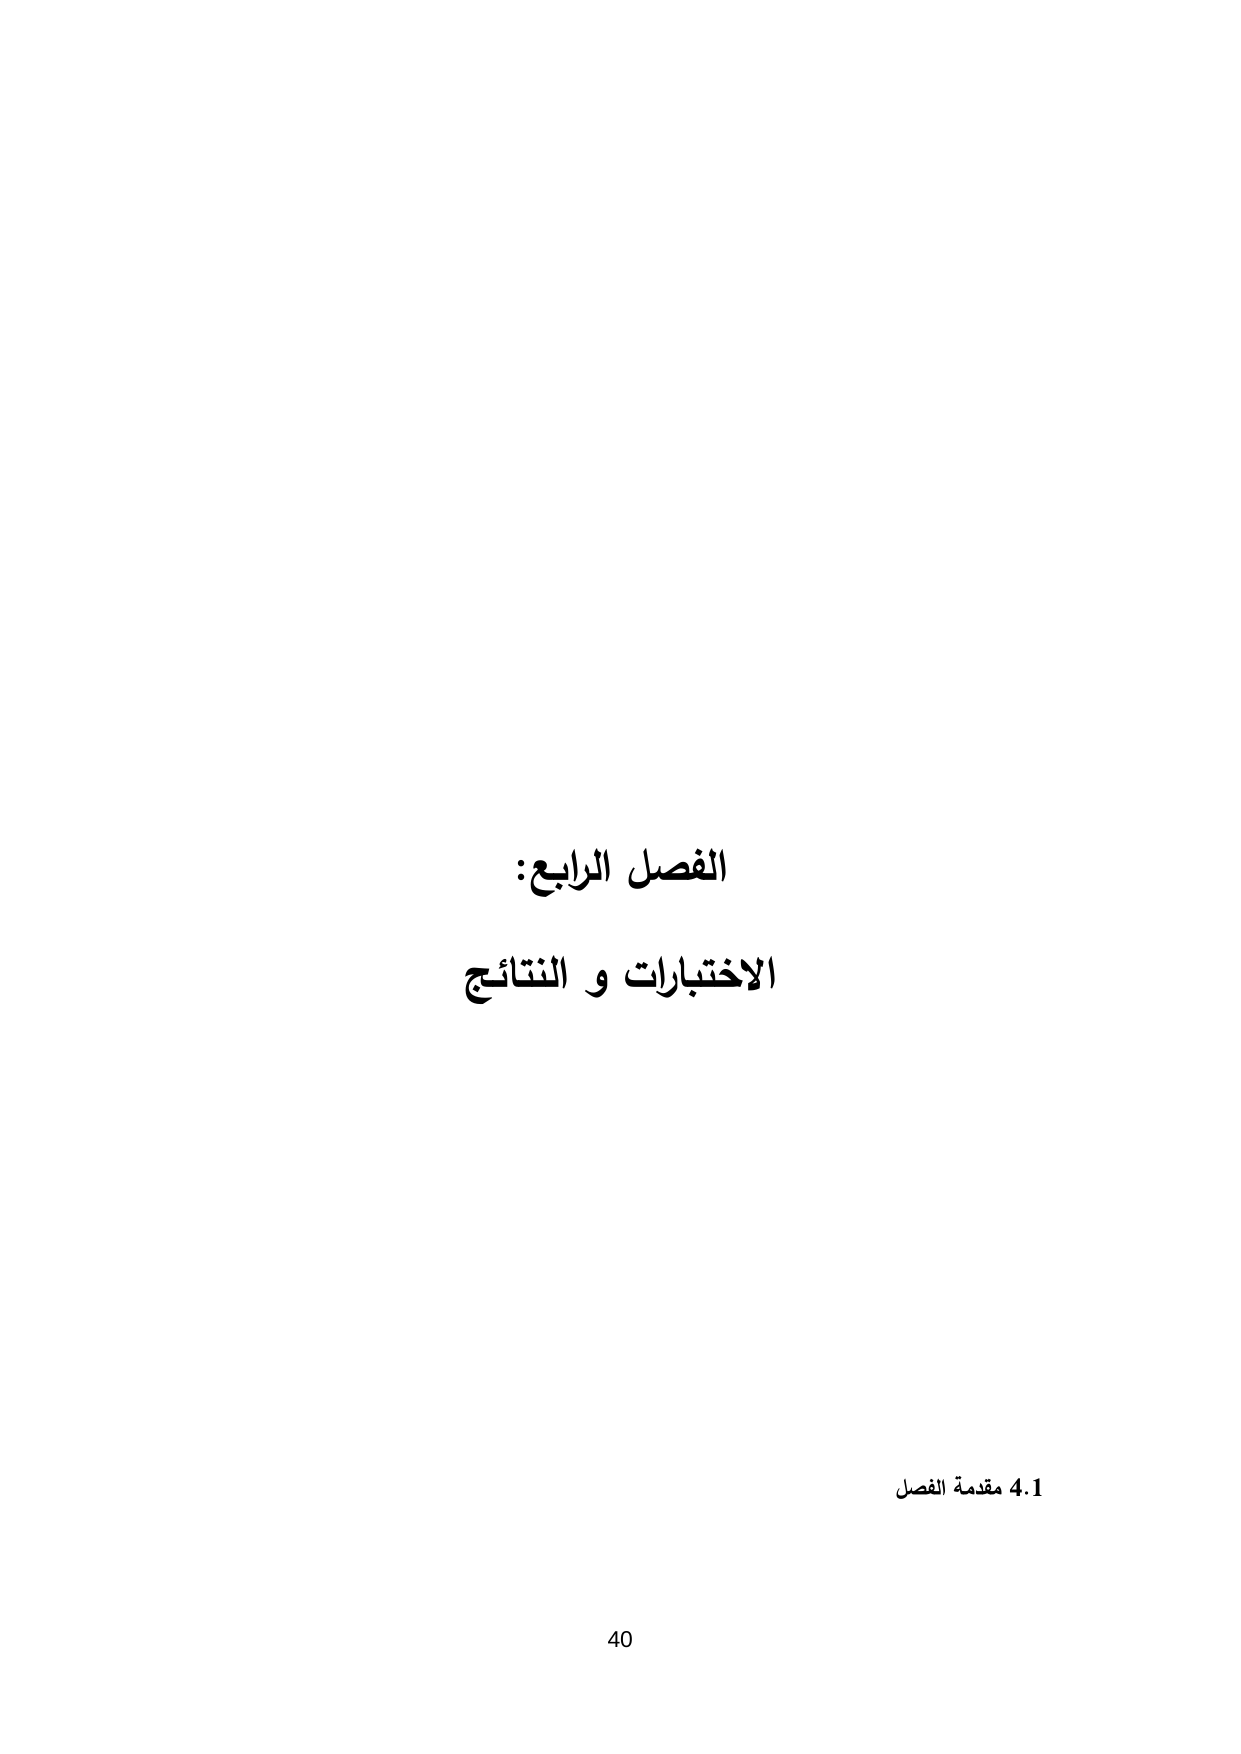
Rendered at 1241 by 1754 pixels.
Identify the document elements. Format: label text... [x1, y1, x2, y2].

text الفصل الرابع: [187, 825, 1053, 908]
text 4.1 مقدمة الفصل [187, 1467, 1053, 1509]
text الاختبارات و النتائج [187, 931, 1053, 1014]
